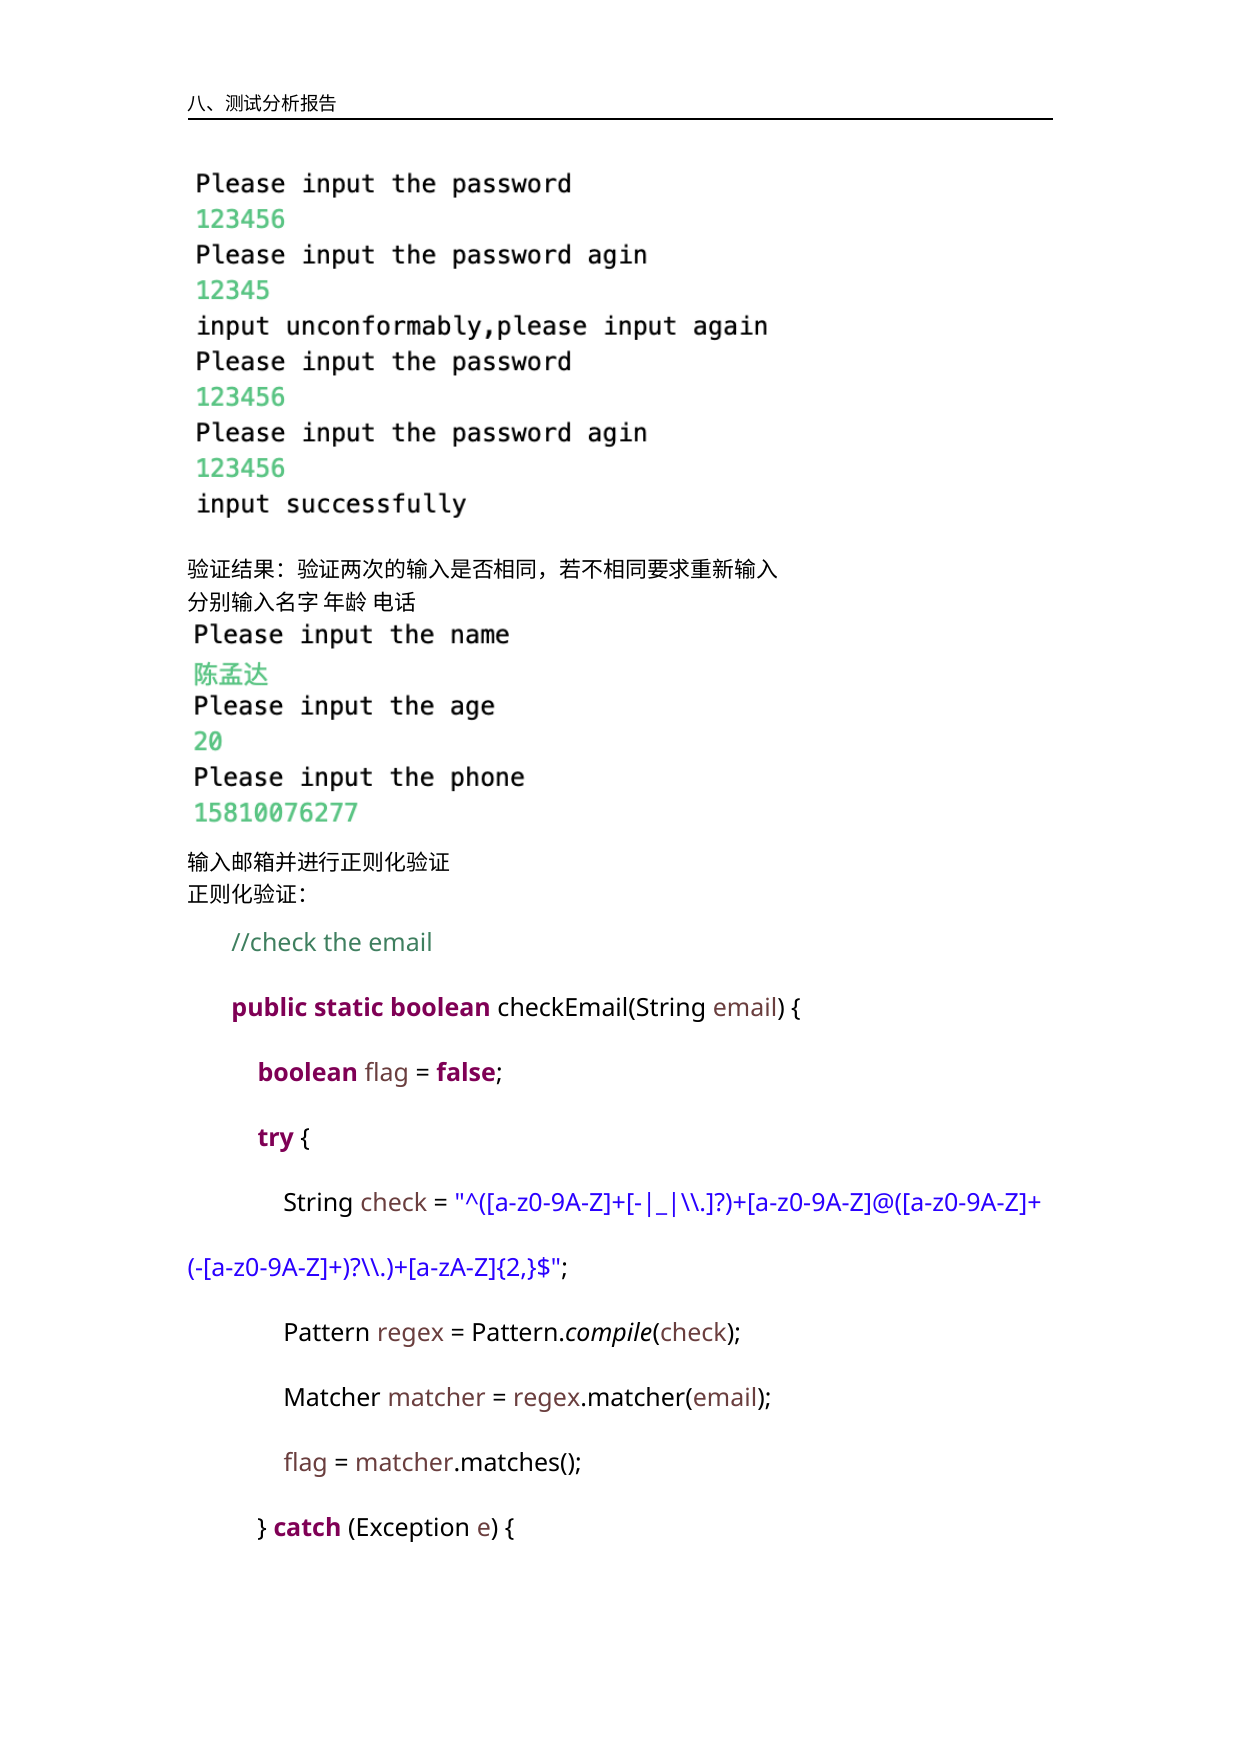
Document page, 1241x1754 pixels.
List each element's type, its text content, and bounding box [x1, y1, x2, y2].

text 分别输入名字 年龄 电话 [187, 584, 1053, 617]
text flag = matcher.matches(); [187, 1429, 1053, 1494]
text try { [187, 1104, 1053, 1169]
text Pattern regex = Pattern.compile(check); [187, 1299, 1053, 1364]
text public static boolean checkEmail(String email) { [187, 974, 1053, 1039]
text 正则化验证： [187, 877, 1053, 909]
text //check the email [187, 909, 1053, 974]
picture [187, 161, 828, 523]
text 验证结果：验证两次的输入是否相同，若不相同要求重新输入 [187, 552, 1053, 584]
text } catch (Exception e) { [187, 1494, 1053, 1559]
text String check = "^([a-z0-9A-Z]+[-|_|\\.]?)+[a-z0-9A-Z]@([a-z0-9A-Z]+(-[a-z0-9A-Z]+)?\\.)+[a-zA-Z]{2,}$"; [187, 1169, 1053, 1299]
text boolean flag = false; [187, 1039, 1053, 1104]
text 输入邮箱并进行正则化验证 [187, 844, 1053, 877]
text Matcher matcher = regex.matcher(email); [187, 1364, 1053, 1429]
picture [187, 616, 580, 830]
